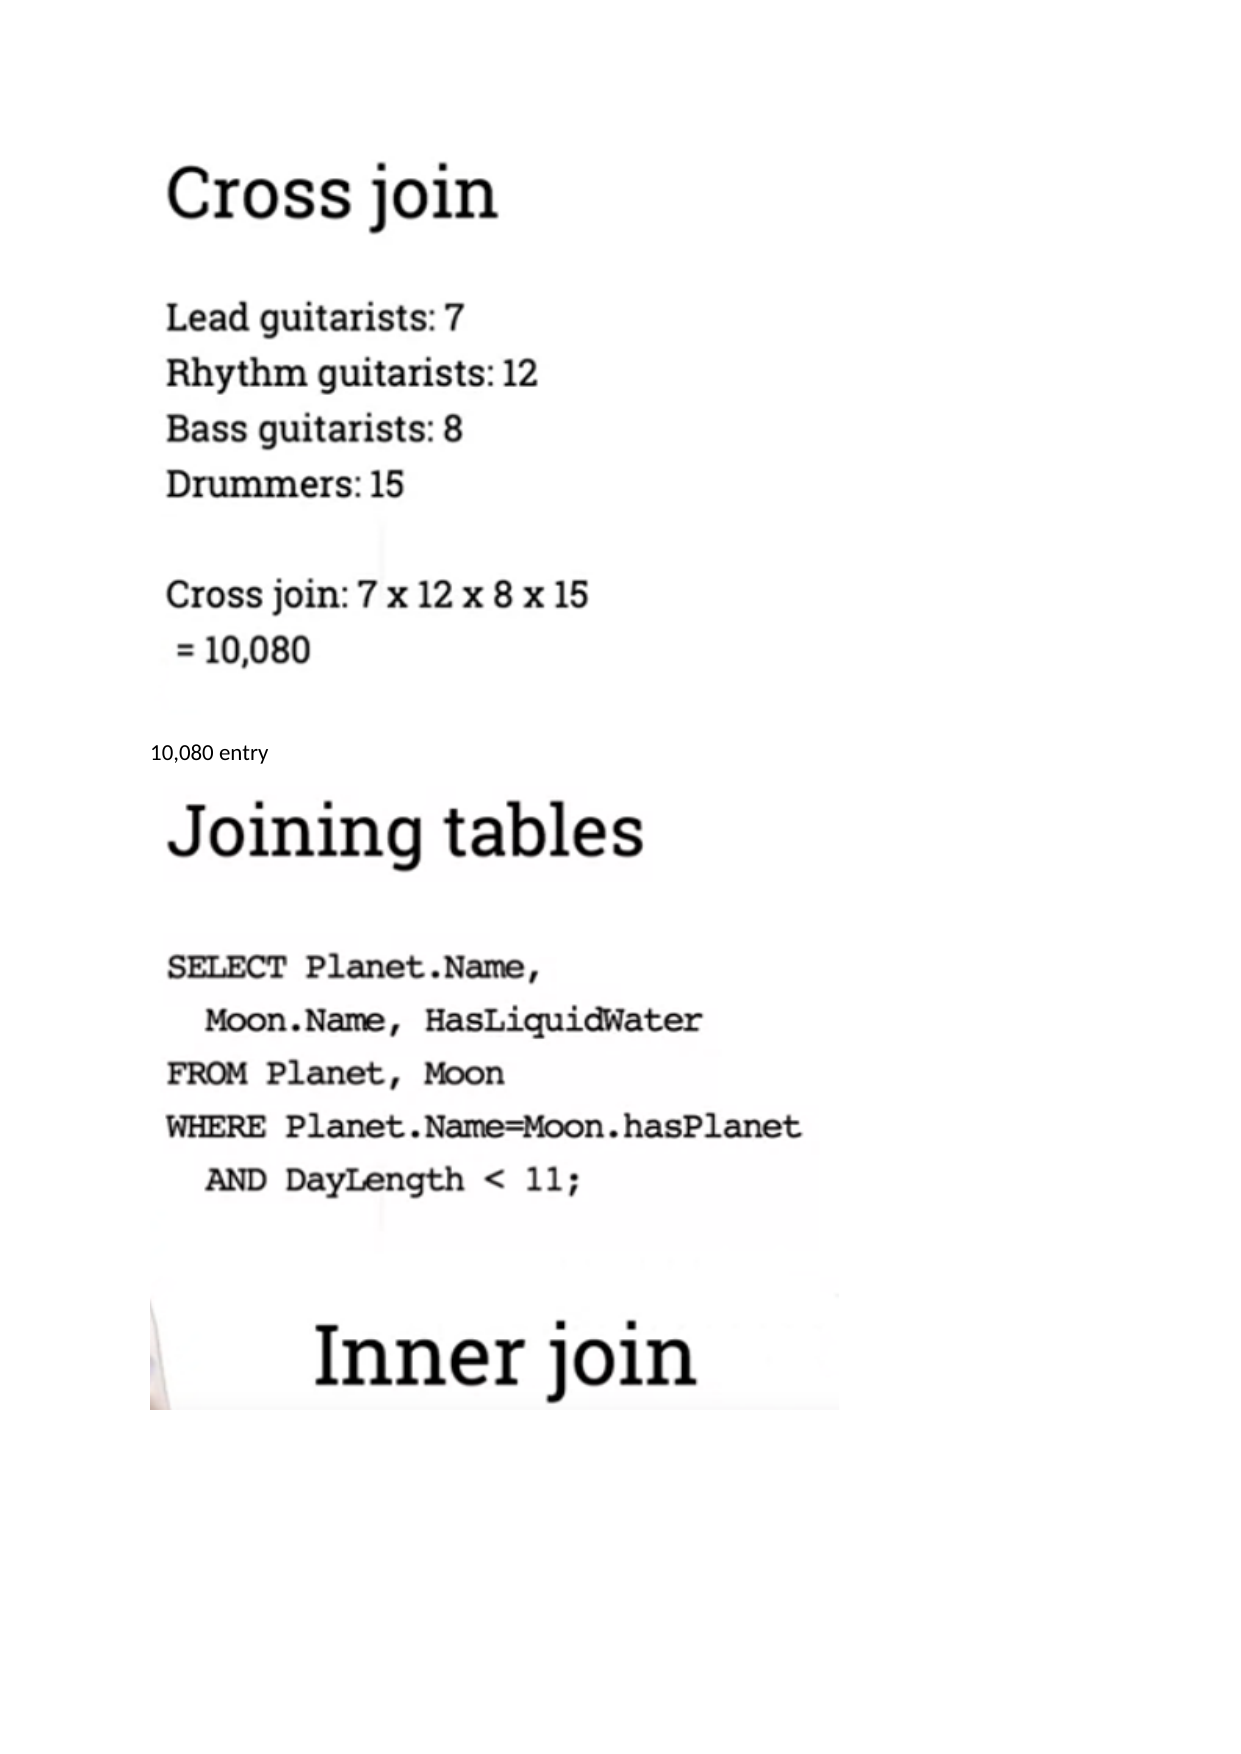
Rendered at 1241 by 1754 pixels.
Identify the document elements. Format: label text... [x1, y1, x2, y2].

picture [150, 150, 704, 719]
picture [150, 784, 840, 1410]
text 10,080 entry [150, 738, 1090, 766]
